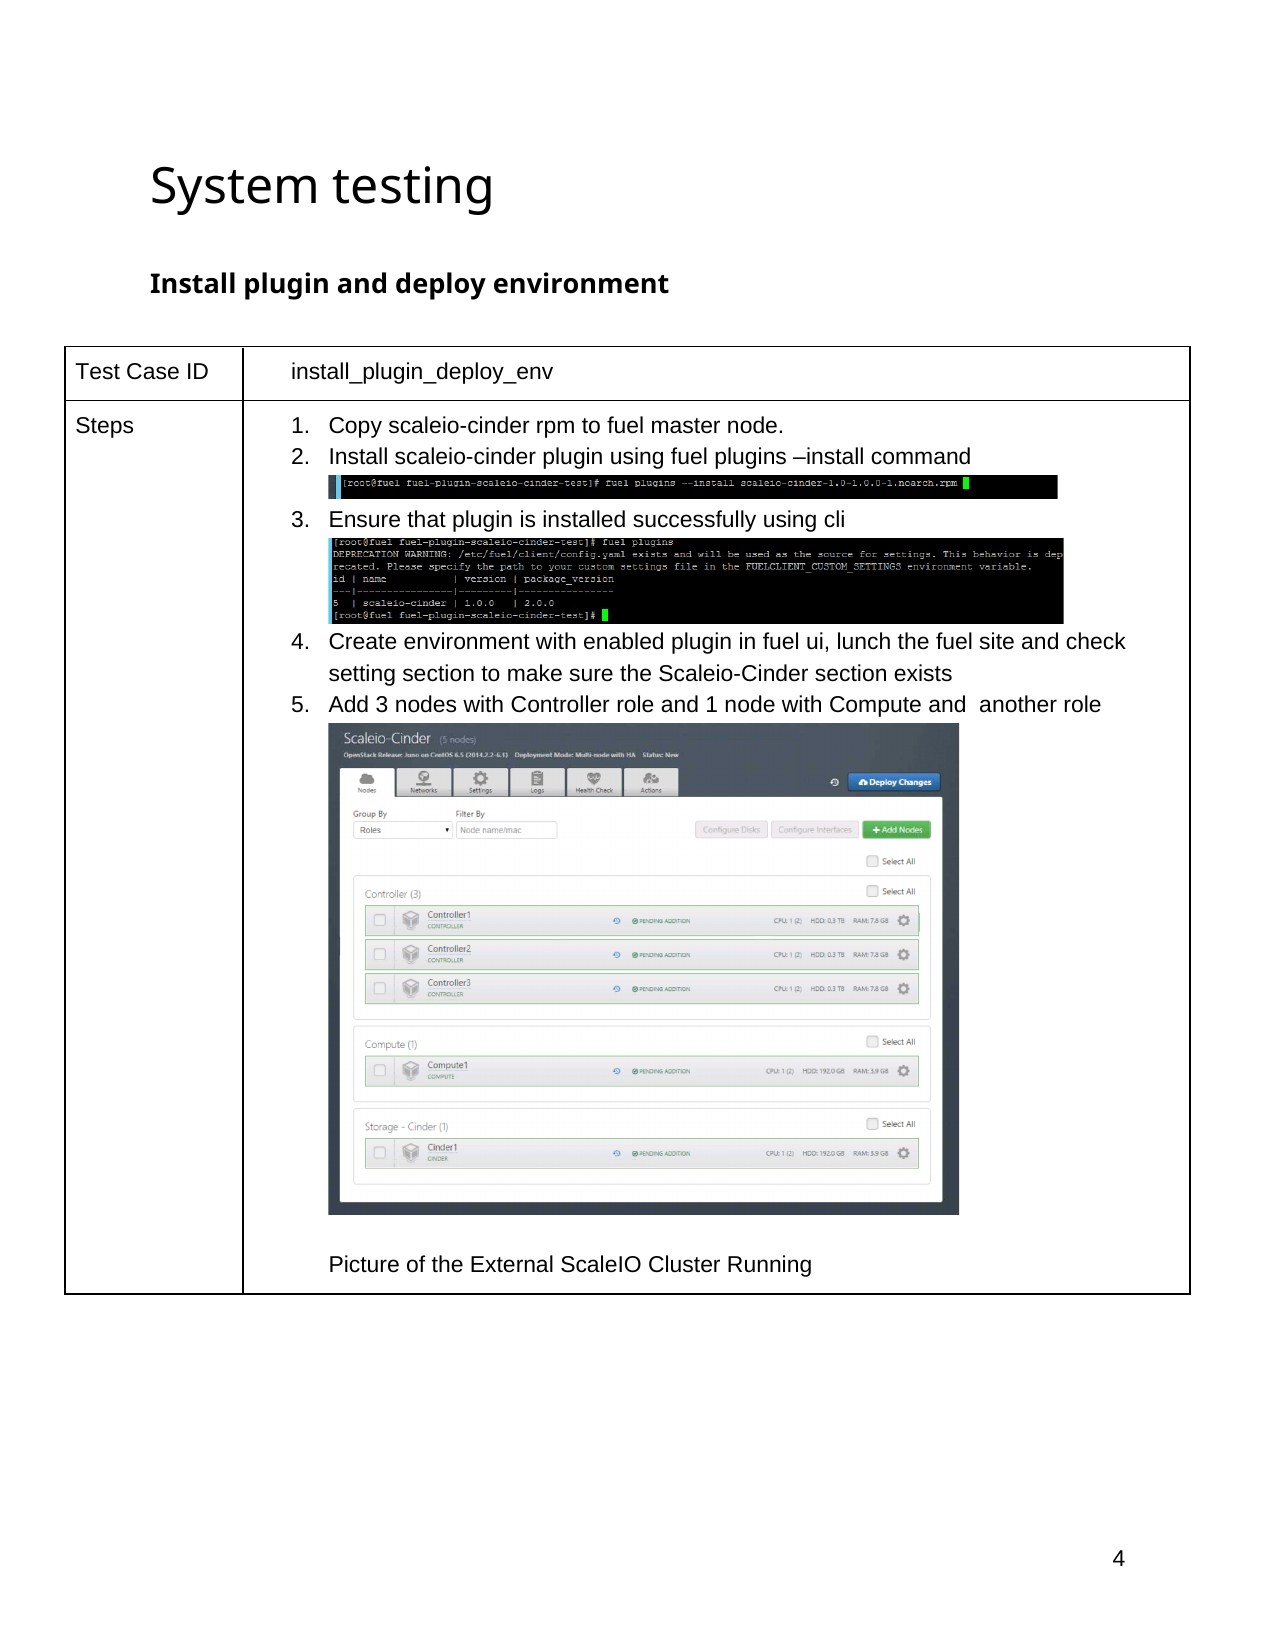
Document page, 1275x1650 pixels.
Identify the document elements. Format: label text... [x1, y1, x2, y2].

table_header Test Case ID [66, 347, 243, 400]
subtitle Install plugin and deploy environment [150, 265, 1125, 302]
table_cell Steps [66, 401, 242, 1293]
picture [328, 723, 960, 1215]
picture [328, 538, 1066, 624]
picture [328, 475, 1066, 499]
subtitle System testing [150, 150, 1125, 218]
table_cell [244, 401, 1189, 1293]
table_header install_plugin_deploy_env [244, 347, 1189, 400]
